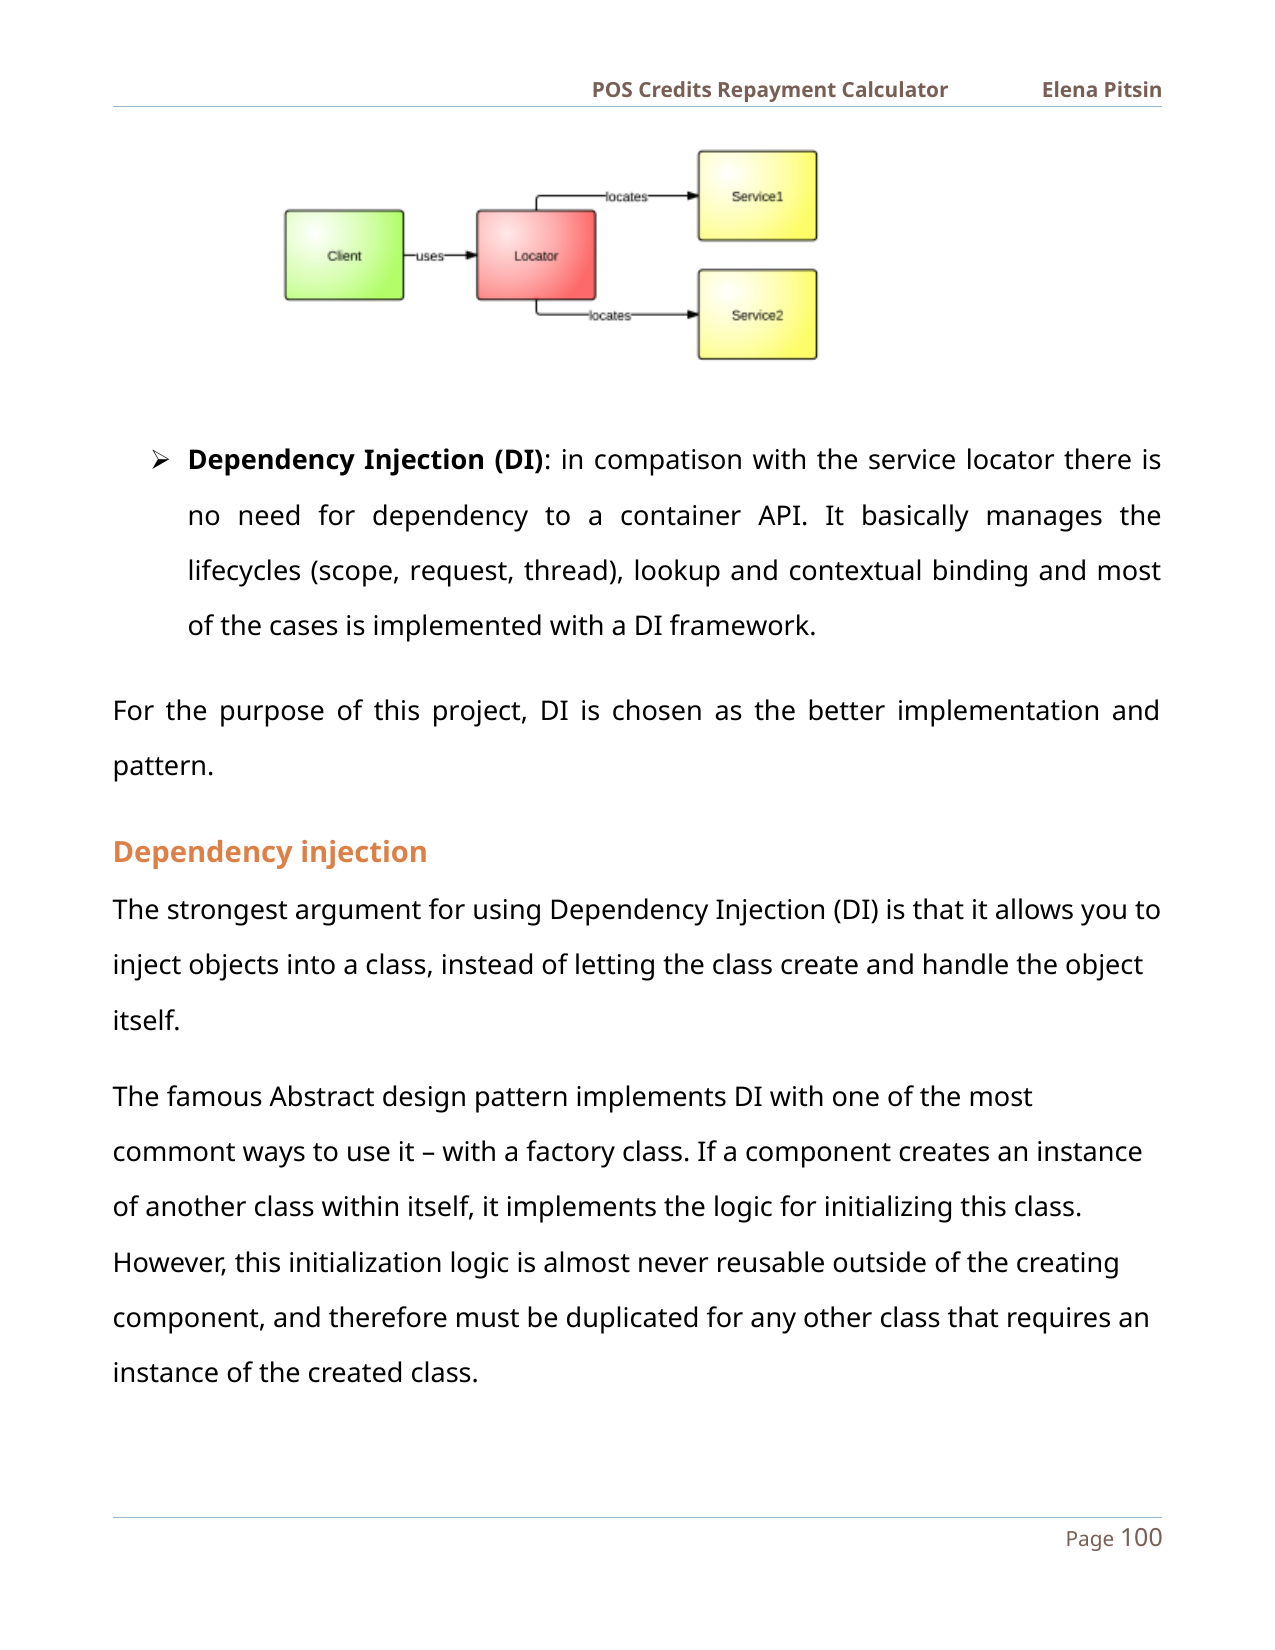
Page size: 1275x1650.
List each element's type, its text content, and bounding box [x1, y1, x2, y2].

picture [262, 112, 841, 396]
text The strongest argument for using Dependency Injection (DI) is that it allows you to inject objects into a class, instead of letting the class create and handle the object itself. [112, 890, 1162, 1038]
text For the purpose of this project, DI is chosen as the better implementation and pattern. [112, 691, 1162, 783]
list Dependency Injection (DI): in compatison with the service locator there is no need for dependency to a container API. It basically manages the lifecycles (scope, request, thread), lookup and contextual binding and most of the cases is implemented with a DI framework. [150, 441, 1162, 643]
text The famous Abstract design pattern implements DI with one of the most commont ways to use it – with a factory class. If a component creates an instance of another class within itself, it implements the logic for initializing this class. However, this initialization logic is almost never reusable outside of the creating component, and therefore must be duplicated for any other class that requires an instance of the created class. [112, 1077, 1162, 1391]
text Dependency injection [112, 831, 1162, 871]
